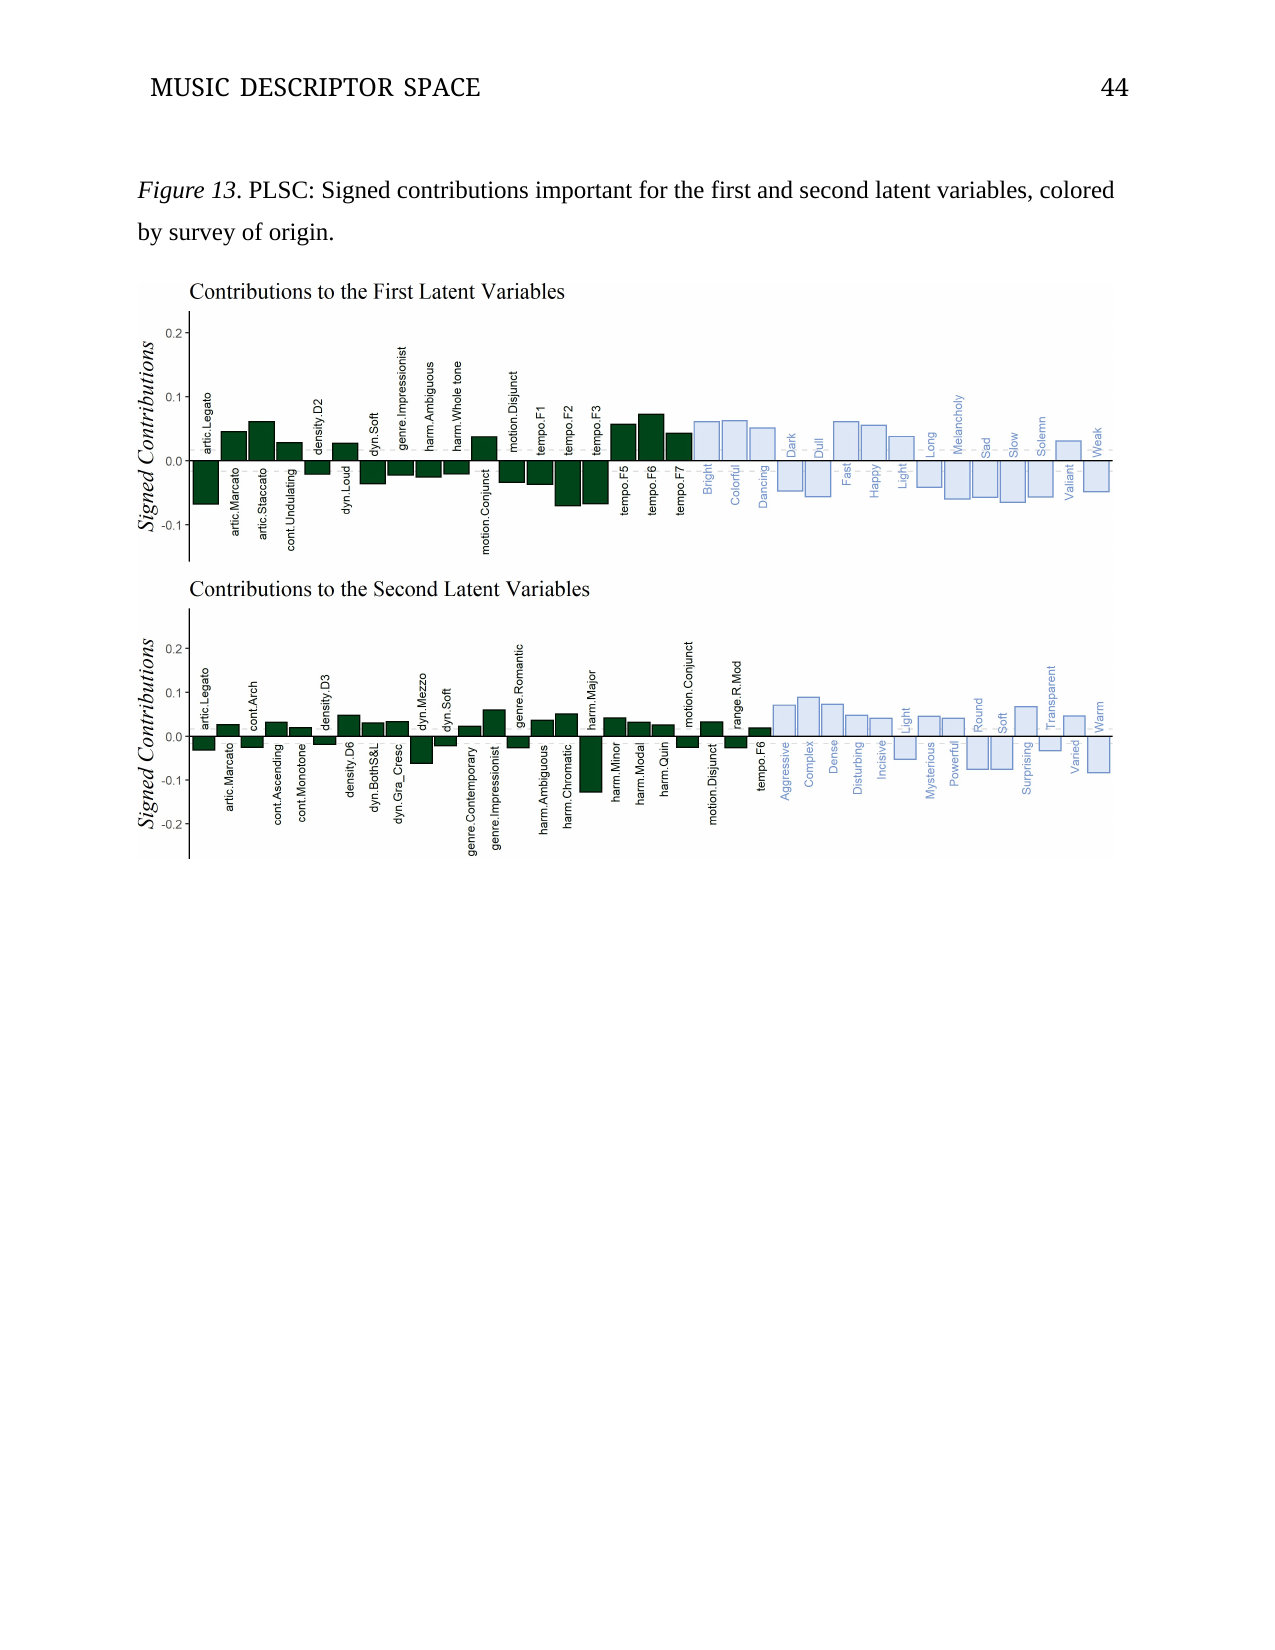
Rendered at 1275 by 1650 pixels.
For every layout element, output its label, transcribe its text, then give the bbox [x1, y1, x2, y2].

picture [137, 283, 1113, 859]
text Figure 13. PLSC: Signed contributions important for the first and second latent variables, colored by survey of origin. [137, 175, 1141, 246]
